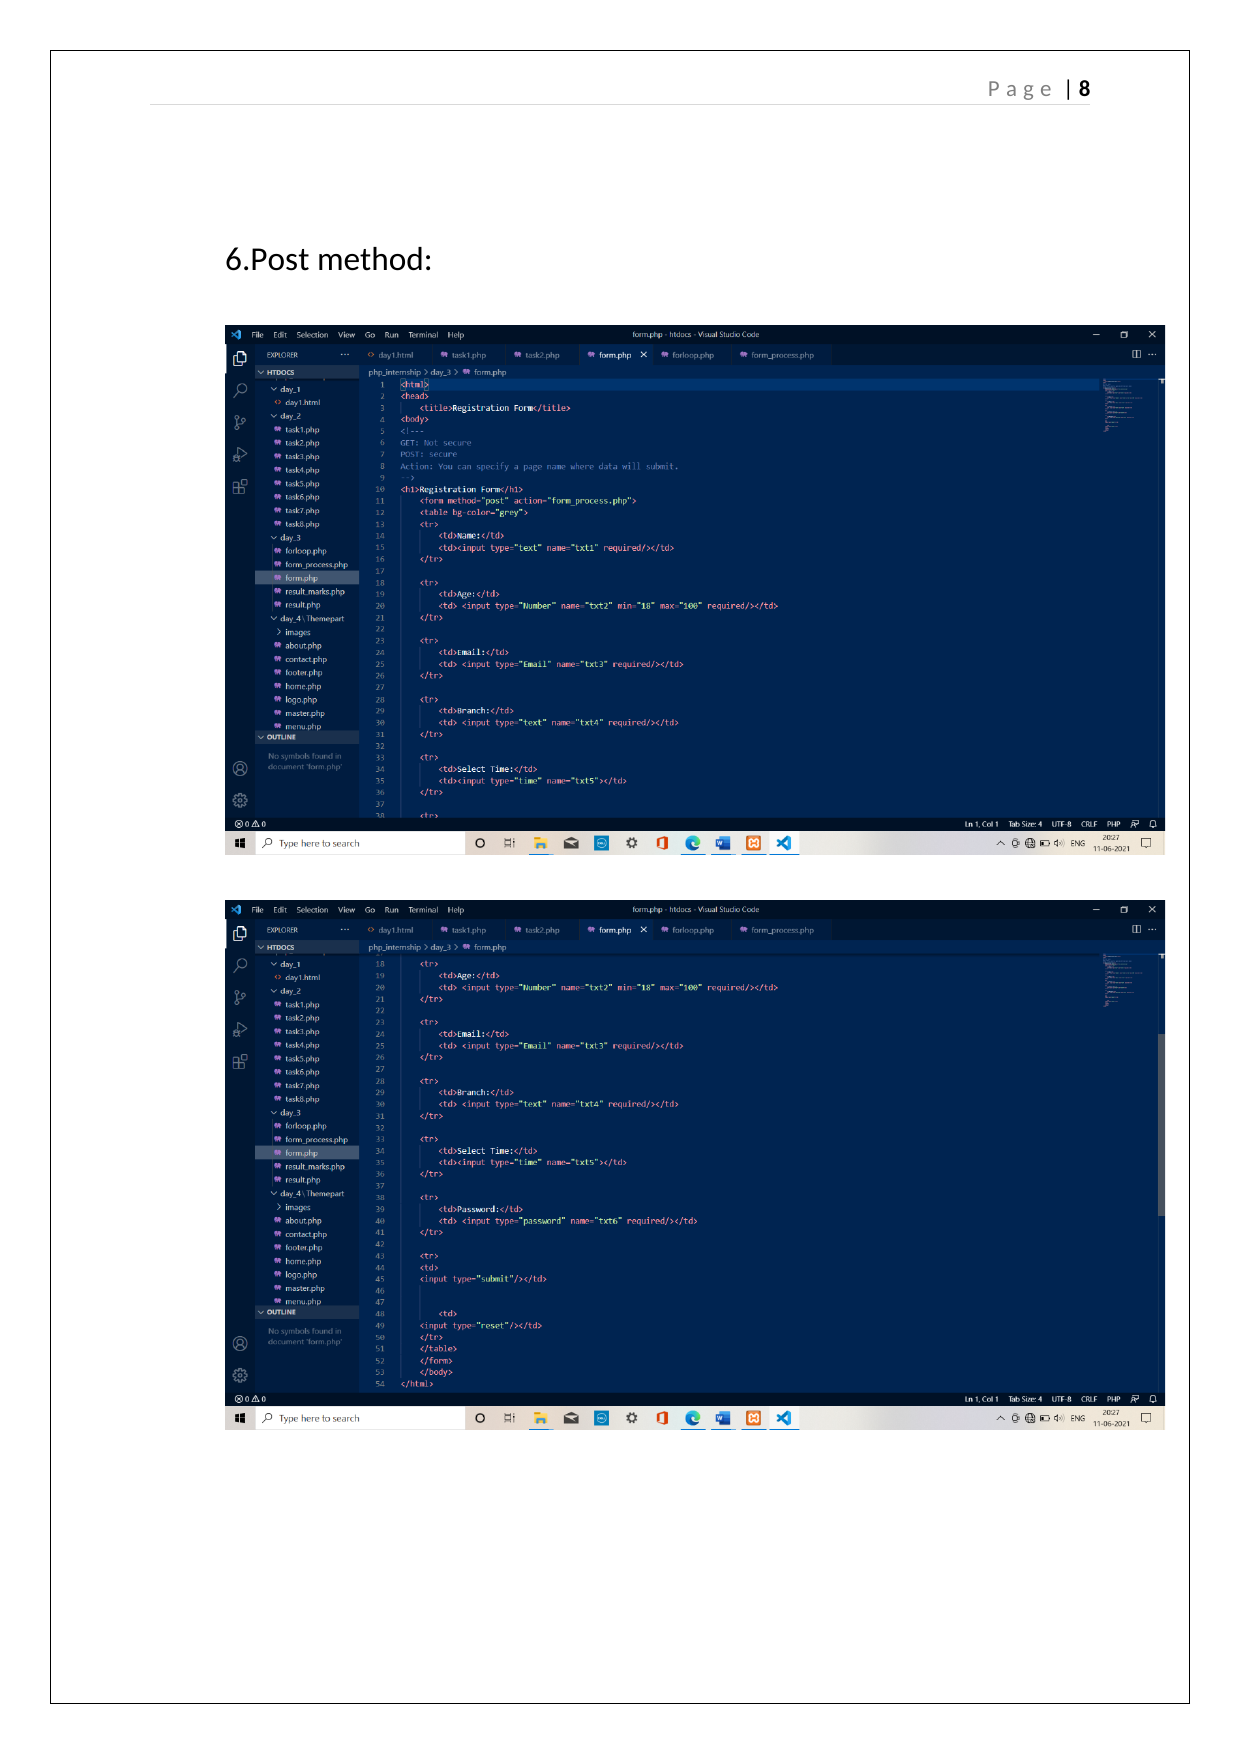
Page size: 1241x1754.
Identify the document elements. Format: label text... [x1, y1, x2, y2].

list 6.Post method: [225, 238, 1090, 279]
picture [225, 325, 1166, 855]
picture [225, 900, 1166, 1430]
